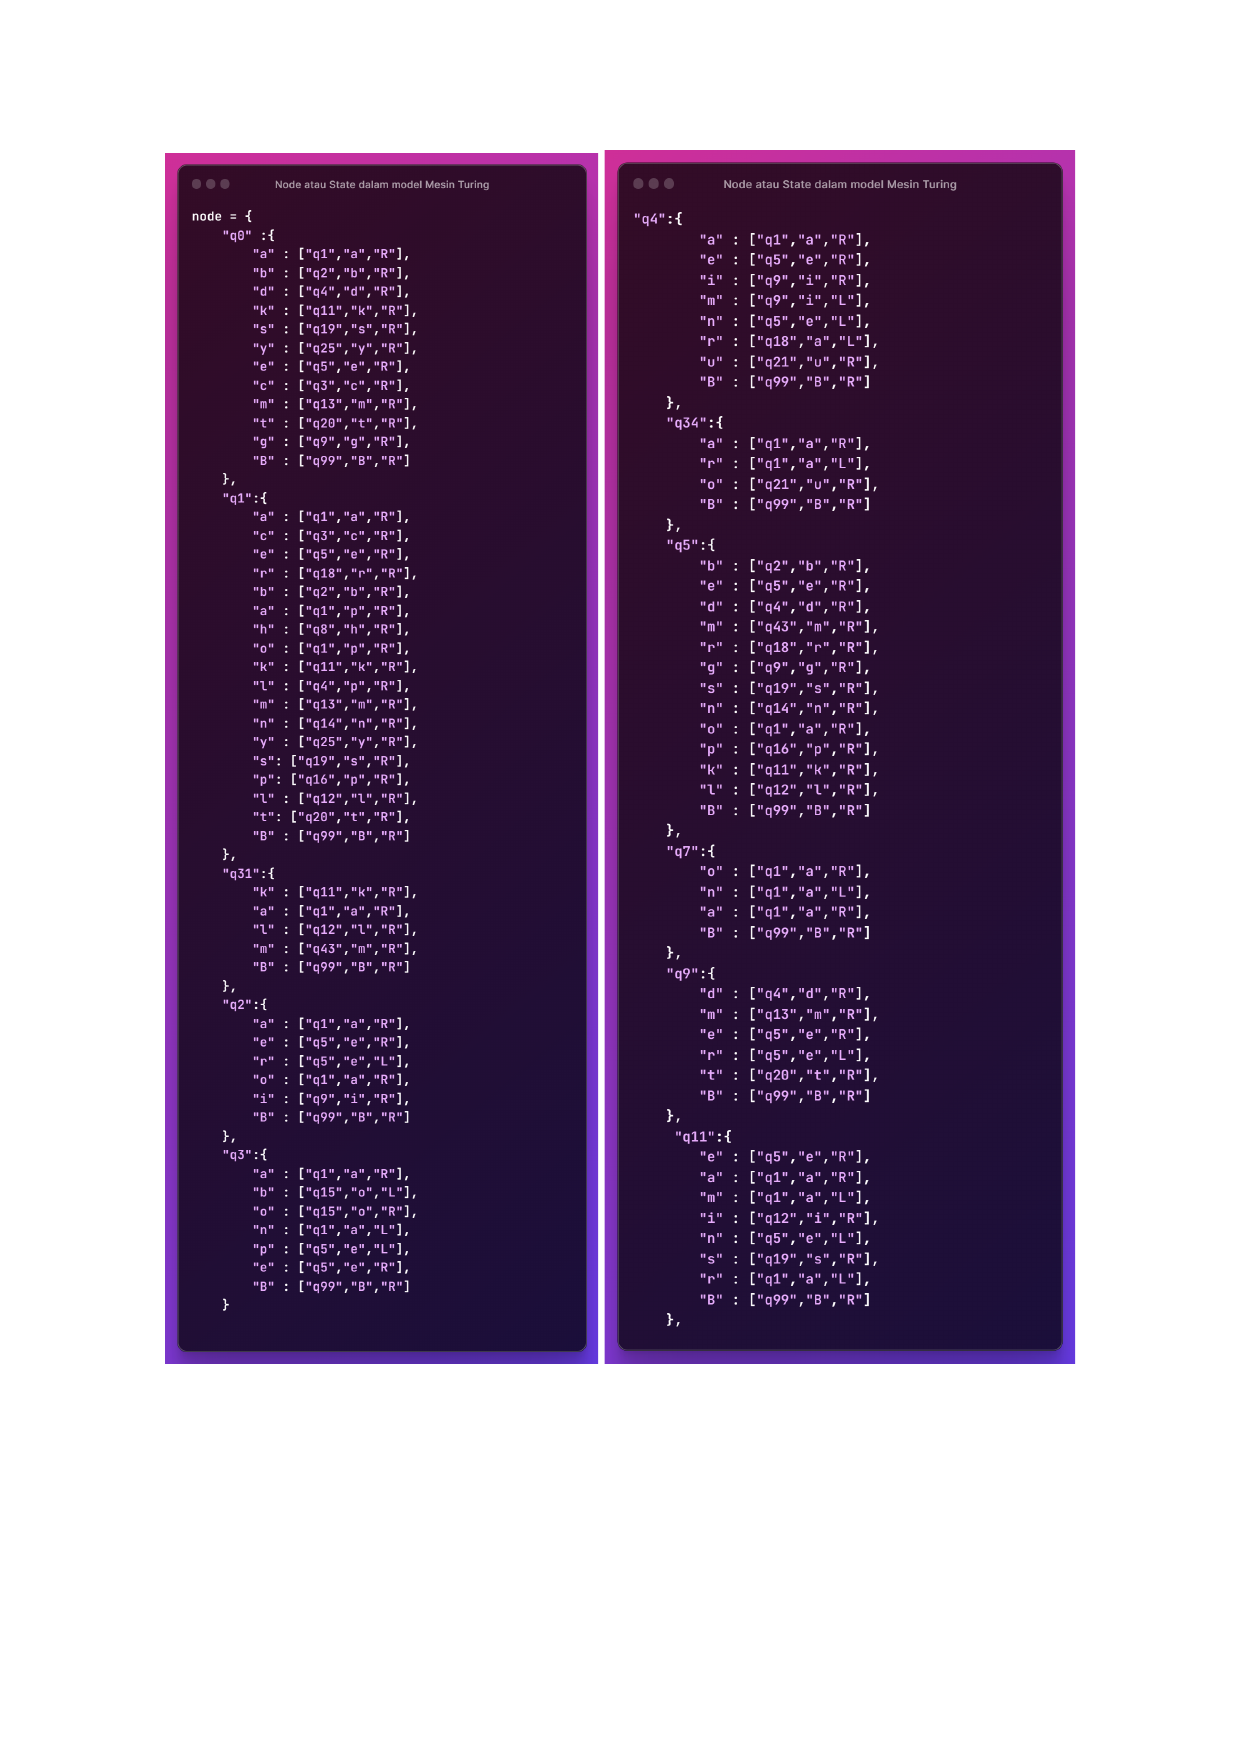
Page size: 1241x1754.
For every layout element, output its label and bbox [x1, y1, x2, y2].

picture [165, 153, 599, 1364]
picture [604, 150, 1076, 1364]
